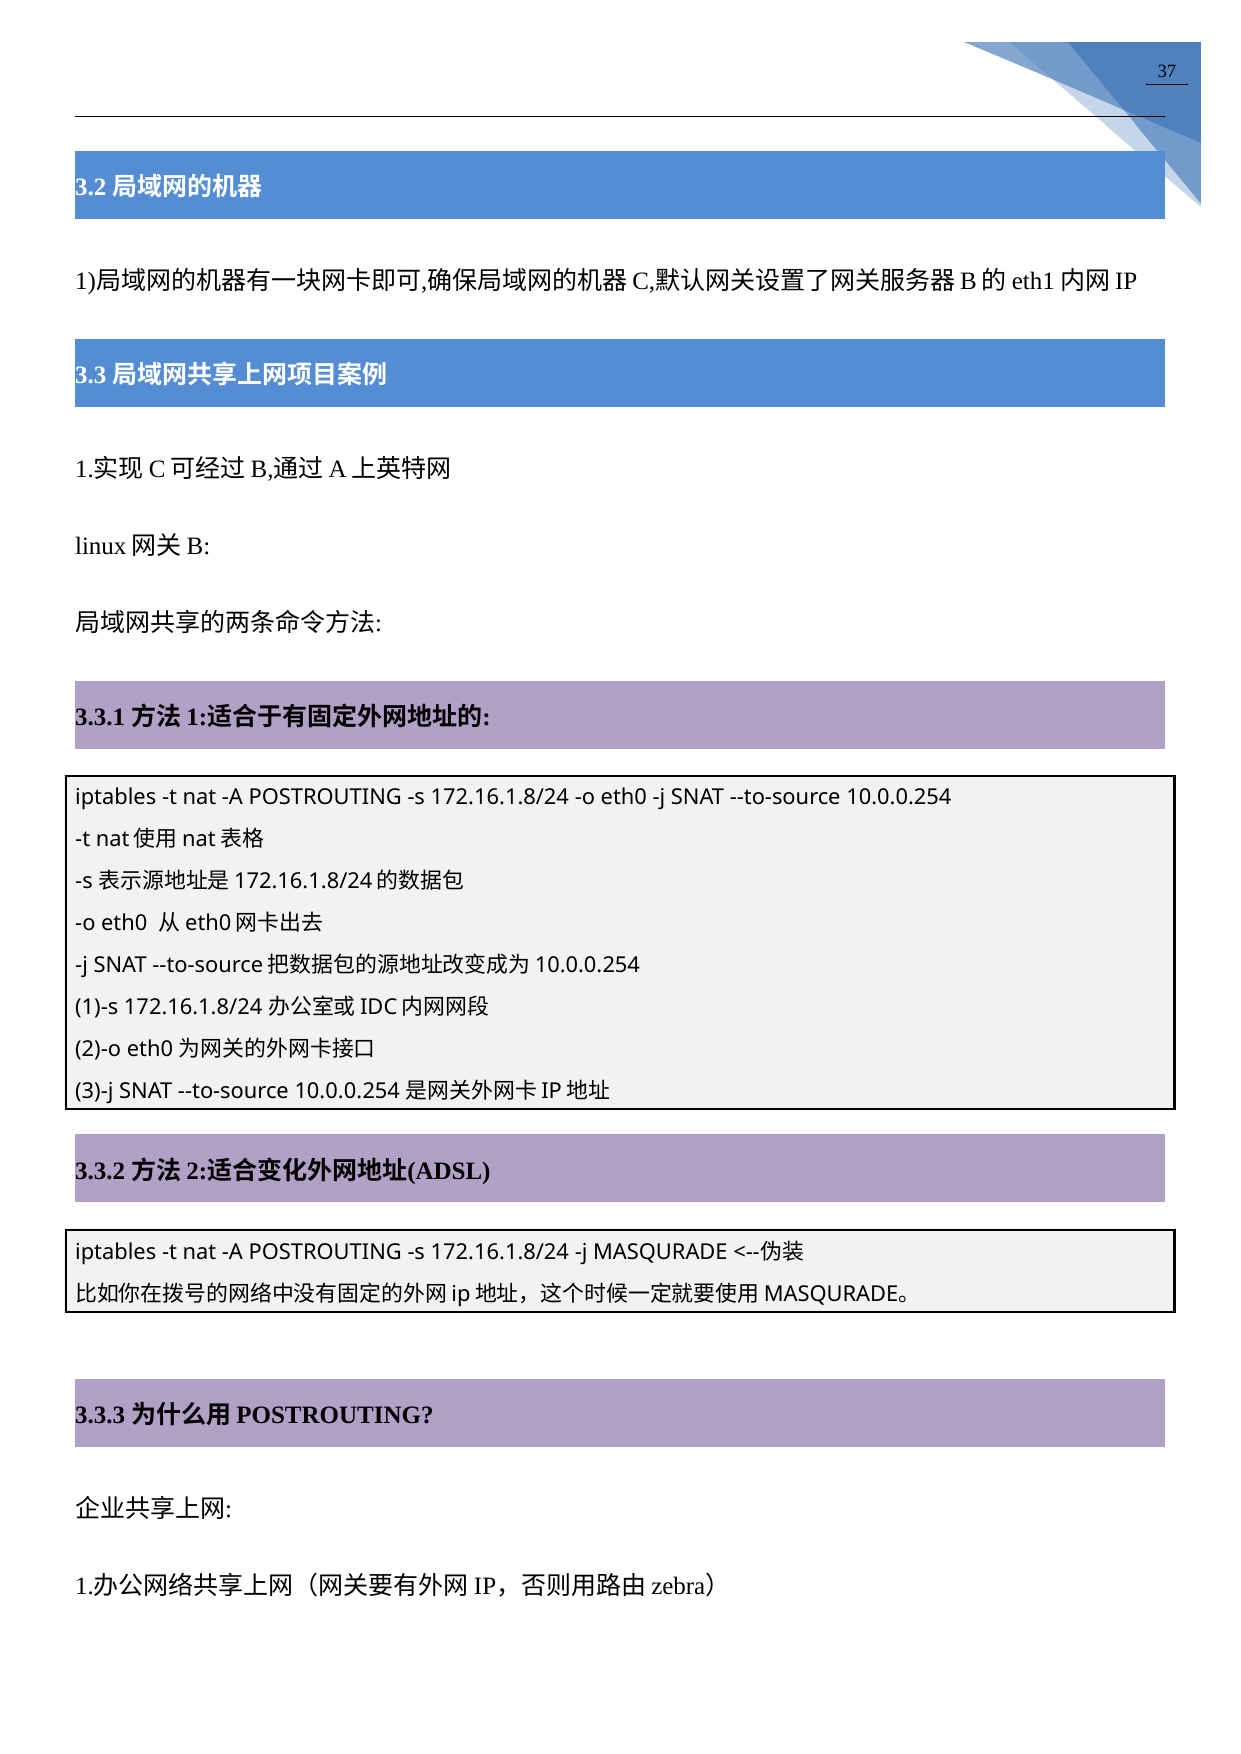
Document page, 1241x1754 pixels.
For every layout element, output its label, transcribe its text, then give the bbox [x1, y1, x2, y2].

text iptables -t nat -A POSTROUTING -s 172.16.1.8/24 -j MASQURADE <--伪装 [67, 1231, 1173, 1267]
text -o eth0 从eth0网卡出去 [67, 900, 1173, 938]
text linux网关B: [75, 510, 1165, 578]
picture [963, 42, 1201, 206]
text 1)局域网的机器有一块网卡即可,确保局域网的机器C,默认网关设置了网关服务器B的eth1内网IP [75, 245, 1165, 313]
text (2)-o eth0 为网关的外网卡接口 [67, 1026, 1173, 1064]
subtitle 方法2:适合变化外网地址(ADSL) [75, 1134, 1165, 1202]
text (1)-s 172.16.1.8/24 办公室或IDC内网网段 [67, 984, 1173, 1022]
text -j SNAT --to-source把数据包的源地址改变成为10.0.0.254 [67, 942, 1173, 980]
text (3)-j SNAT --to-source 10.0.0.254 是网关外网卡IP地址 [67, 1067, 1173, 1108]
text -t nat使用nat表格 [67, 816, 1173, 854]
subtitle 局域网共享上网项目案例 [75, 339, 1165, 407]
subtitle 为什么用POSTROUTING? [75, 1379, 1165, 1447]
subtitle 局域网的机器 [75, 151, 1165, 219]
text 局域网共享的两条命令方法: [75, 587, 1165, 655]
text 1.办公网络共享上网（网关要有外网IP，否则用路由zebra） [75, 1550, 1165, 1618]
text iptables -t nat -A POSTROUTING -s 172.16.1.8/24 -o eth0 -j SNAT --to-source 10.0.0.254 [67, 777, 1173, 813]
subtitle 方法1:适合于有固定外网地址的: [75, 681, 1165, 749]
text 1.实现C可经过B,通过A上英特网 [75, 433, 1165, 501]
text 比如你在拨号的网络中没有固定的外网ip地址，这个时候一定就要使用MASQURADE。 [67, 1270, 1173, 1311]
text 企业共享上网: [75, 1473, 1165, 1541]
text -s 表示源地址是172.16.1.8/24的数据包 [67, 858, 1173, 896]
